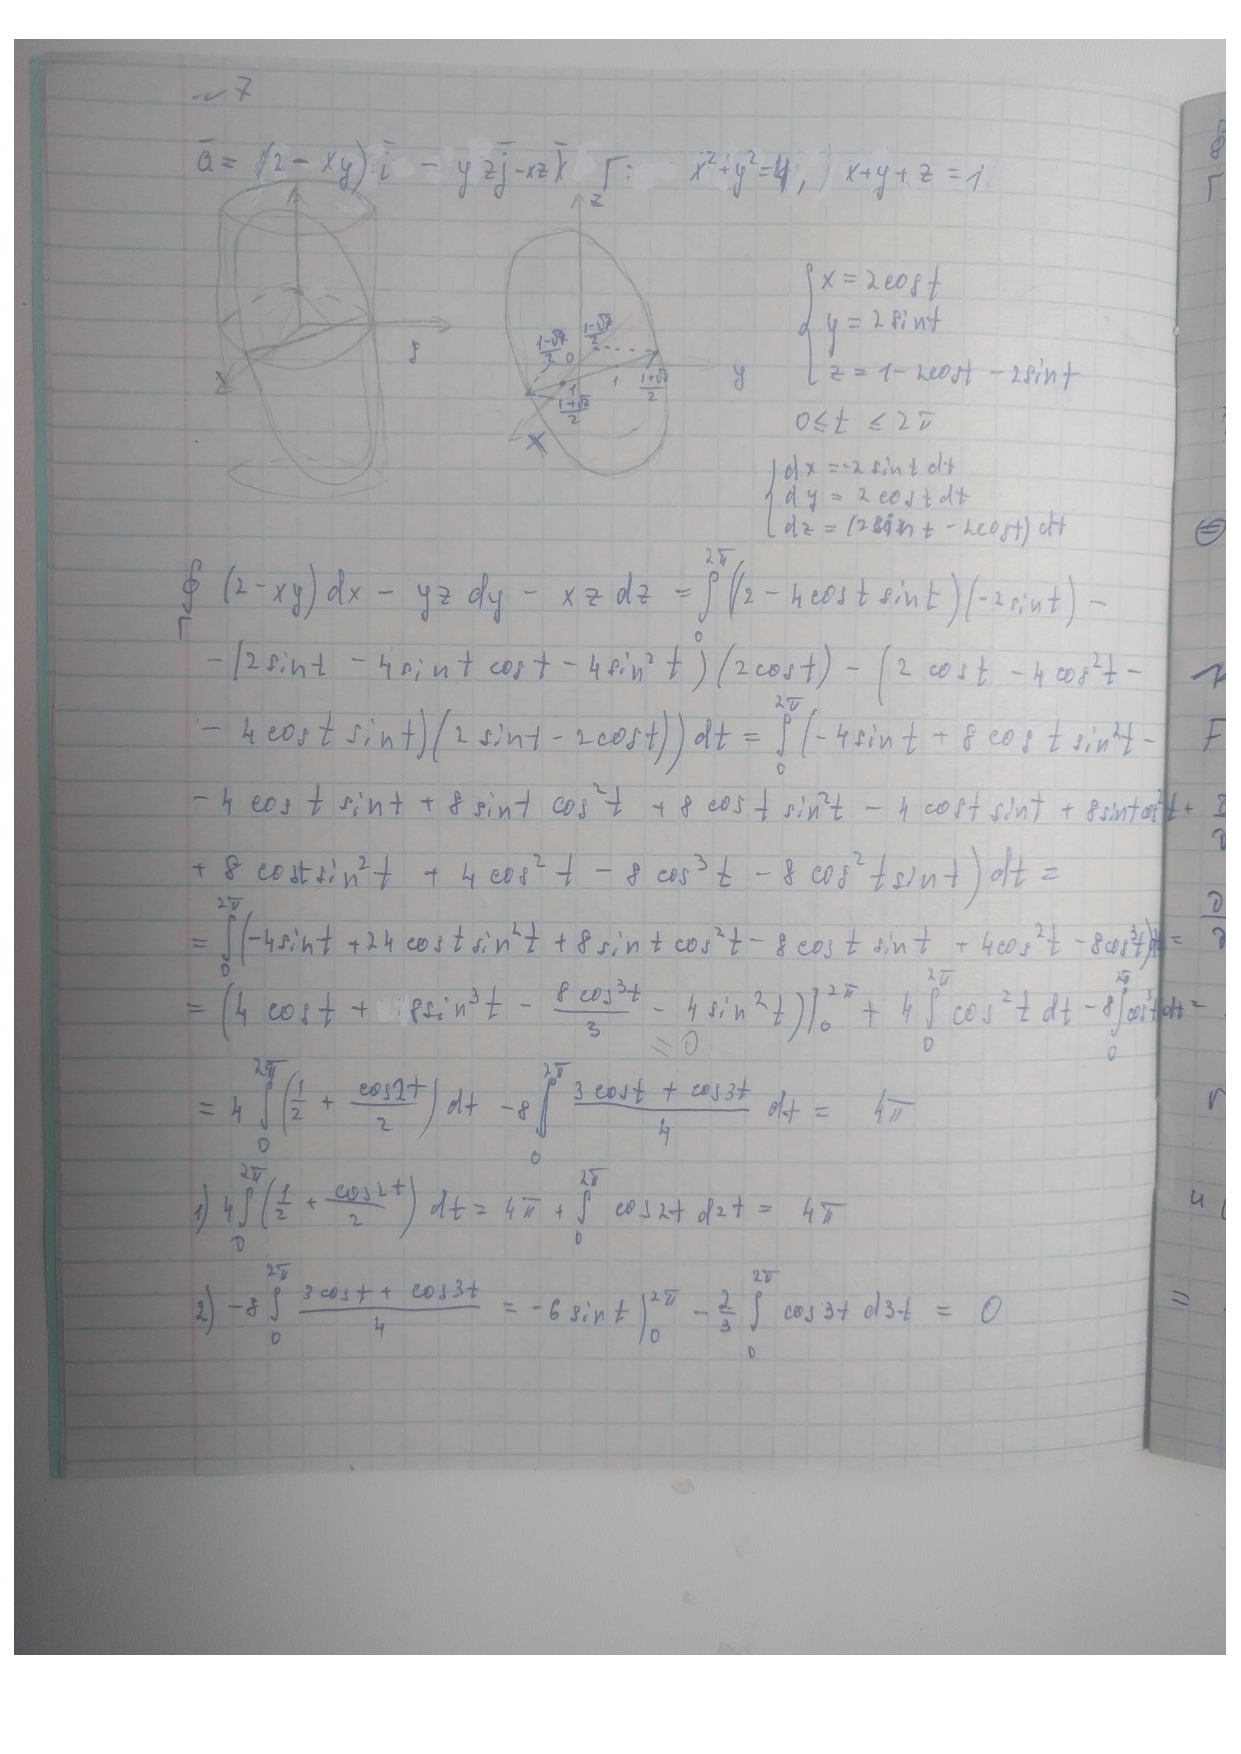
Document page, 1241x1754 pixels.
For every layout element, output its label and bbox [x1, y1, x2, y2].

picture [14, 39, 1226, 1655]
